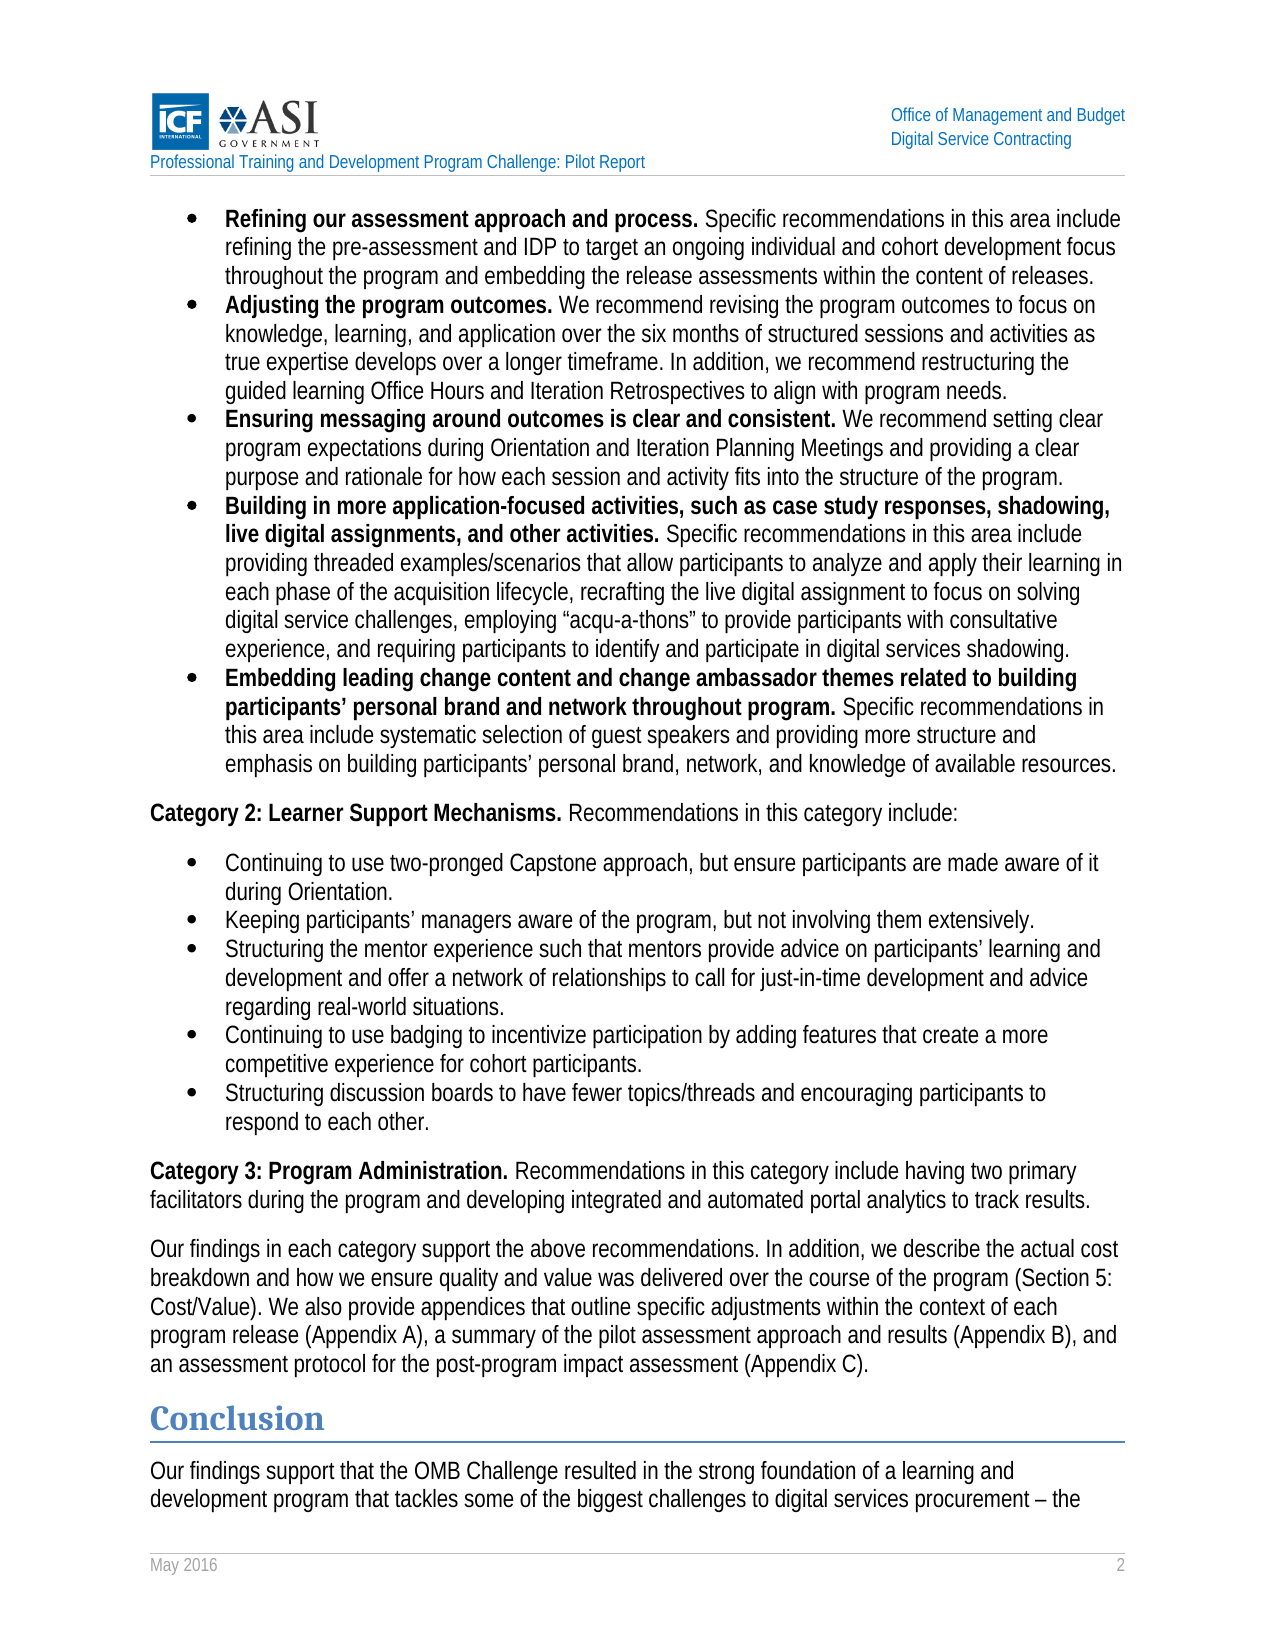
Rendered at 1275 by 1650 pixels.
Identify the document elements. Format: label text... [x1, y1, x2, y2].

text Category 2: Learner Support Mechanisms. Recommendations in this category include: [150, 798, 1125, 827]
list Structuring discussion boards to have fewer topics/threads and encouraging participants to respond to each other. [187, 1078, 1125, 1135]
list Refining our assessment approach and process. Specific recommendations in this area include refining the pre-assessment and IDP to target an ongoing individual and cohort development focus throughout the program and embedding the release assessments within the content of releases. [187, 203, 1125, 290]
list Continuing to use badging to incentivize participation by adding features that create a more competitive experience for cohort participants. [187, 1020, 1125, 1078]
list Continuing to use two-pronged Capstone approach, but ensure participants are made aware of it during Orientation. [187, 848, 1125, 905]
text Category 3: Program Administration. Recommendations in this category include having two primary facilitators during the program and developing integrated and automated portal analytics to track results. [150, 1156, 1125, 1213]
list Structuring the mentor experience such that mentors provide advice on participants’ learning and development and offer a network of relationships to call for just-in-time development and advice regarding real-world situations. [187, 934, 1125, 1020]
list Adjusting the program outcomes. We recommend revising the program outcomes to focus on knowledge, learning, and application over the six months of structured sessions and activities as true expertise develops over a longer timeframe. In addition, we recommend restructuring the guided learning Office Hours and Iteration Retrospectives to align with program needs. [187, 290, 1125, 404]
list Embedding leading change content and change ambassador themes related to building participants’ personal brand and network throughout program. Specific recommendations in this area include systematic selection of guest speakers and providing more structure and emphasis on building participants’ personal brand, network, and knowledge of available resources. [187, 663, 1125, 777]
list Ensuring messaging around outcomes is clear and consistent. We recommend setting clear program expectations during Orientation and Iteration Planning Meetings and providing a clear purpose and rationale for how each session and activity fits into the structure of the program. [187, 404, 1125, 491]
picture [150, 92, 210, 152]
picture [215, 98, 322, 150]
list Building in more application-focused activities, such as case study responses, shadowing, live digital assignments, and other activities. Specific recommendations in this area include providing threaded examples/scenarios that allow participants to analyze and apply their learning in each phase of the acquisition lifecycle, recrafting the live digital assignment to focus on solving digital service challenges, employing “acqu-a-thons” to provide participants with consultative experience, and requiring participants to identify and participate in digital services shadowing. [187, 491, 1125, 663]
text Our findings in each category support the above recommendations. In addition, we describe the actual cost breakdown and how we ensure quality and value was delivered over the course of the program (Section 5: Cost/Value). We also provide appendices that outline specific adjustments within the context of each program release (Appendix A), a summary of the pilot assessment approach and results (Appendix B), and an assessment protocol for the post-program impact assessment (Appendix C). [150, 1234, 1125, 1377]
subtitle Conclusion [150, 1398, 1125, 1441]
list Keeping participants’ managers aware of the program, but not involving them extensively. [187, 905, 1125, 934]
